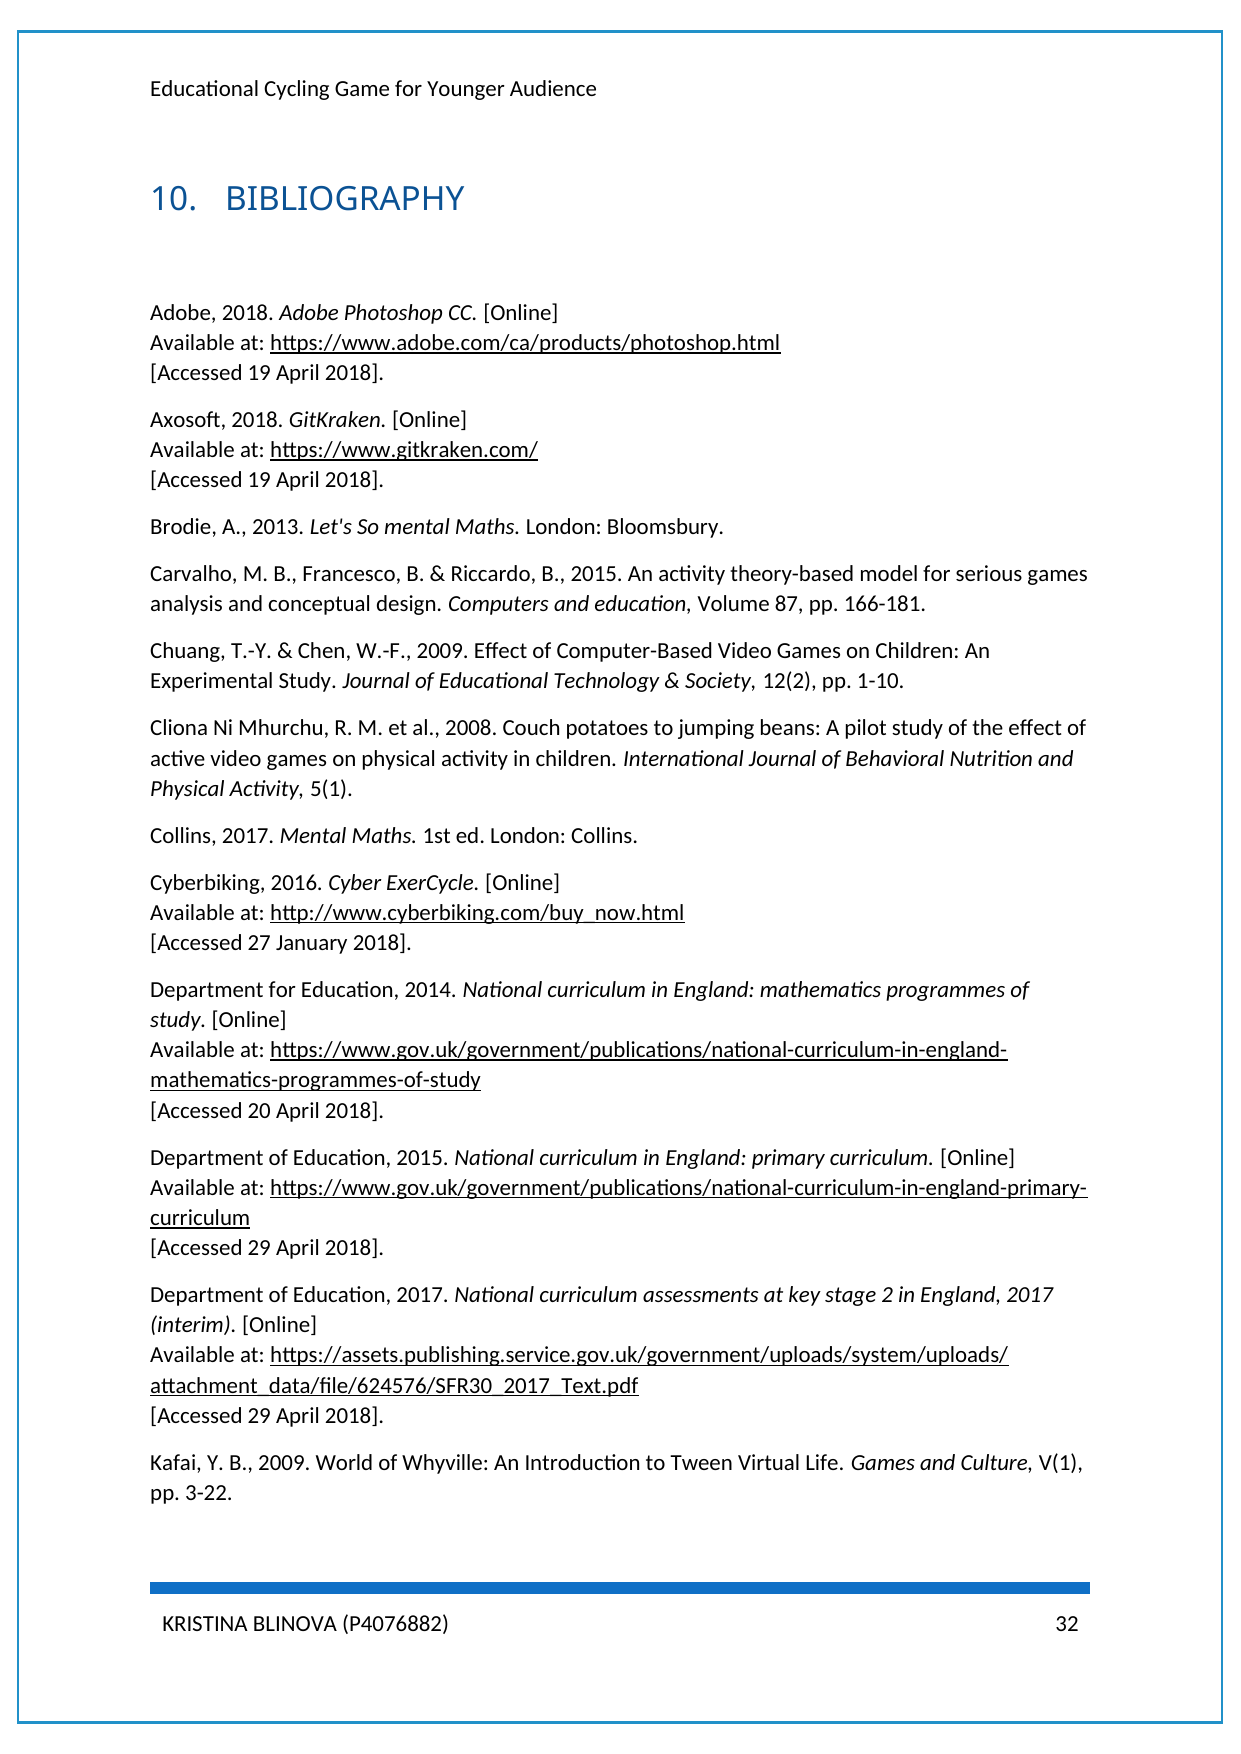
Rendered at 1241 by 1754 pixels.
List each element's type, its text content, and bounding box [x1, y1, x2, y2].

subtitle BIBLIOGRAPHY [150, 175, 1090, 220]
